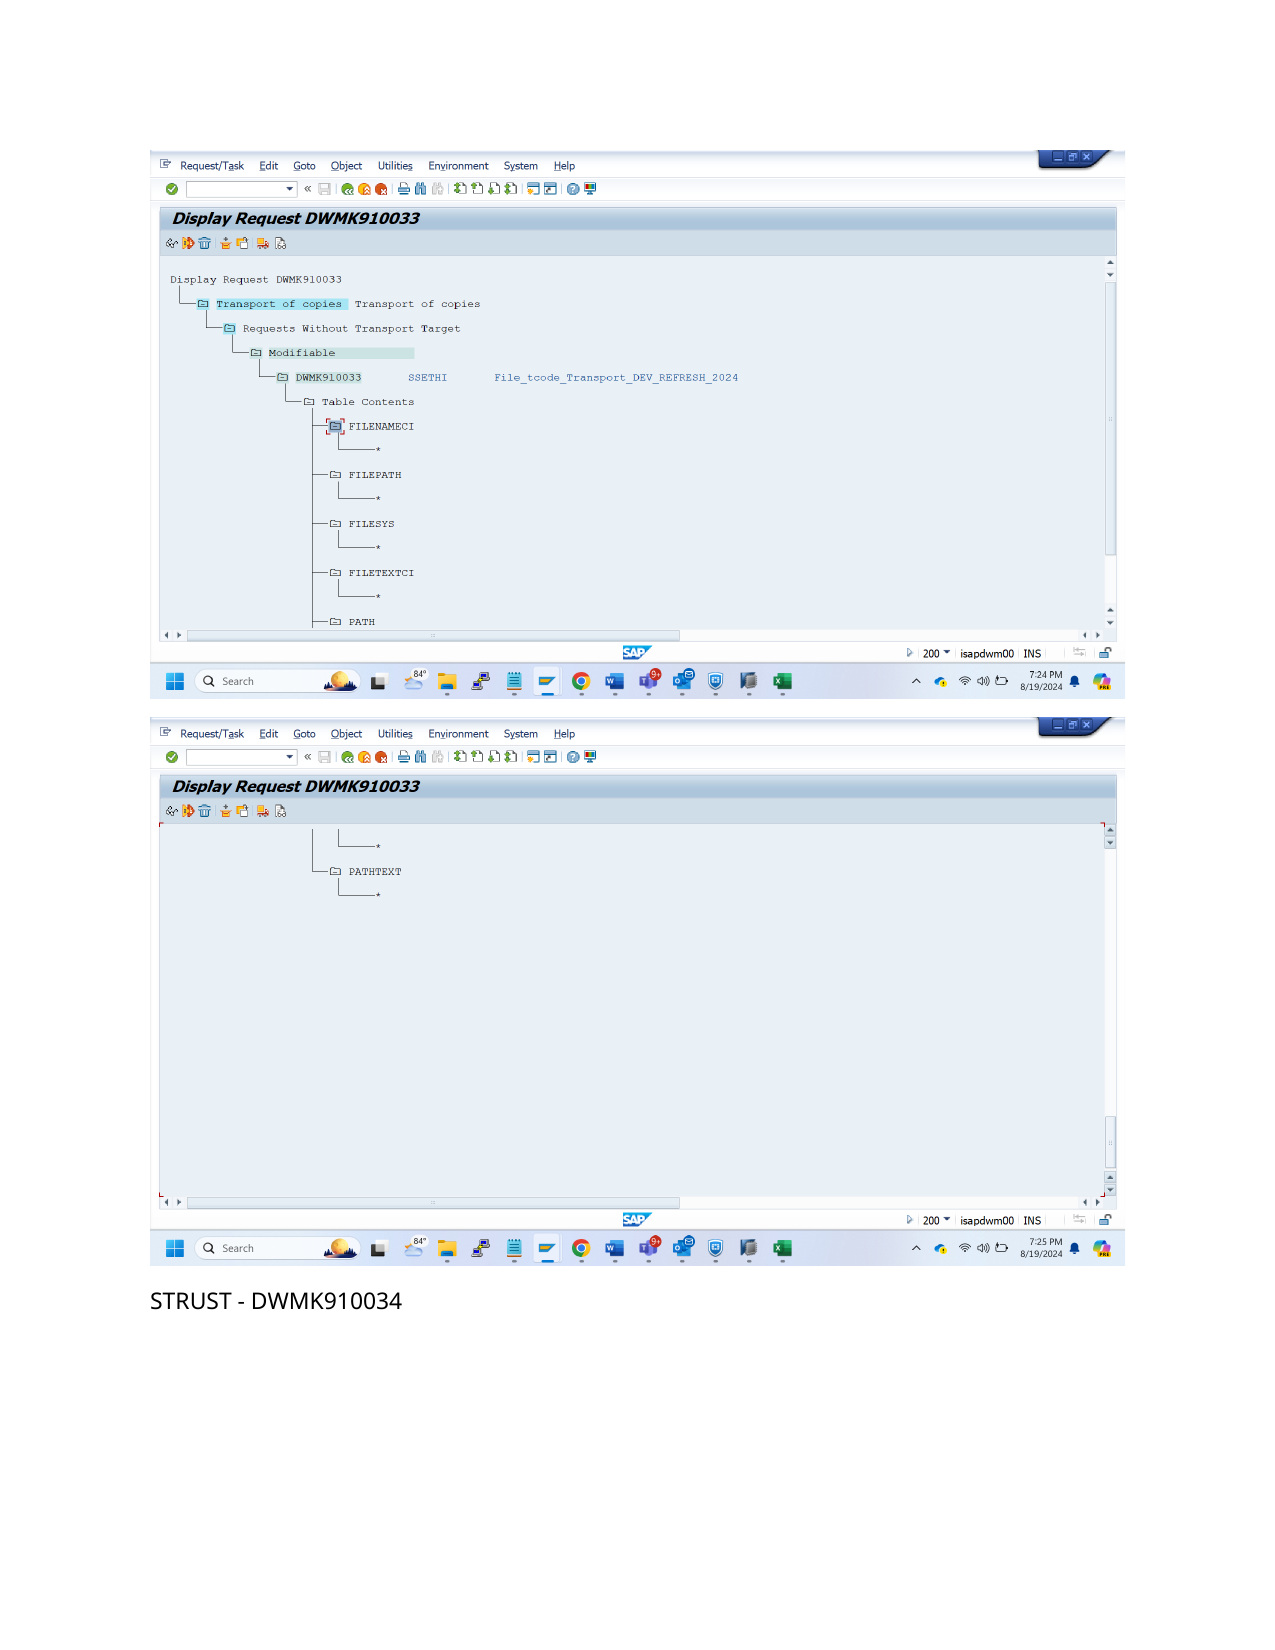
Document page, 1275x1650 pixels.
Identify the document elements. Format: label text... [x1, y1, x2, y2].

picture [150, 150, 1125, 699]
text STRUST - DWMK910034 [150, 1285, 1125, 1316]
picture [150, 717, 1125, 1266]
